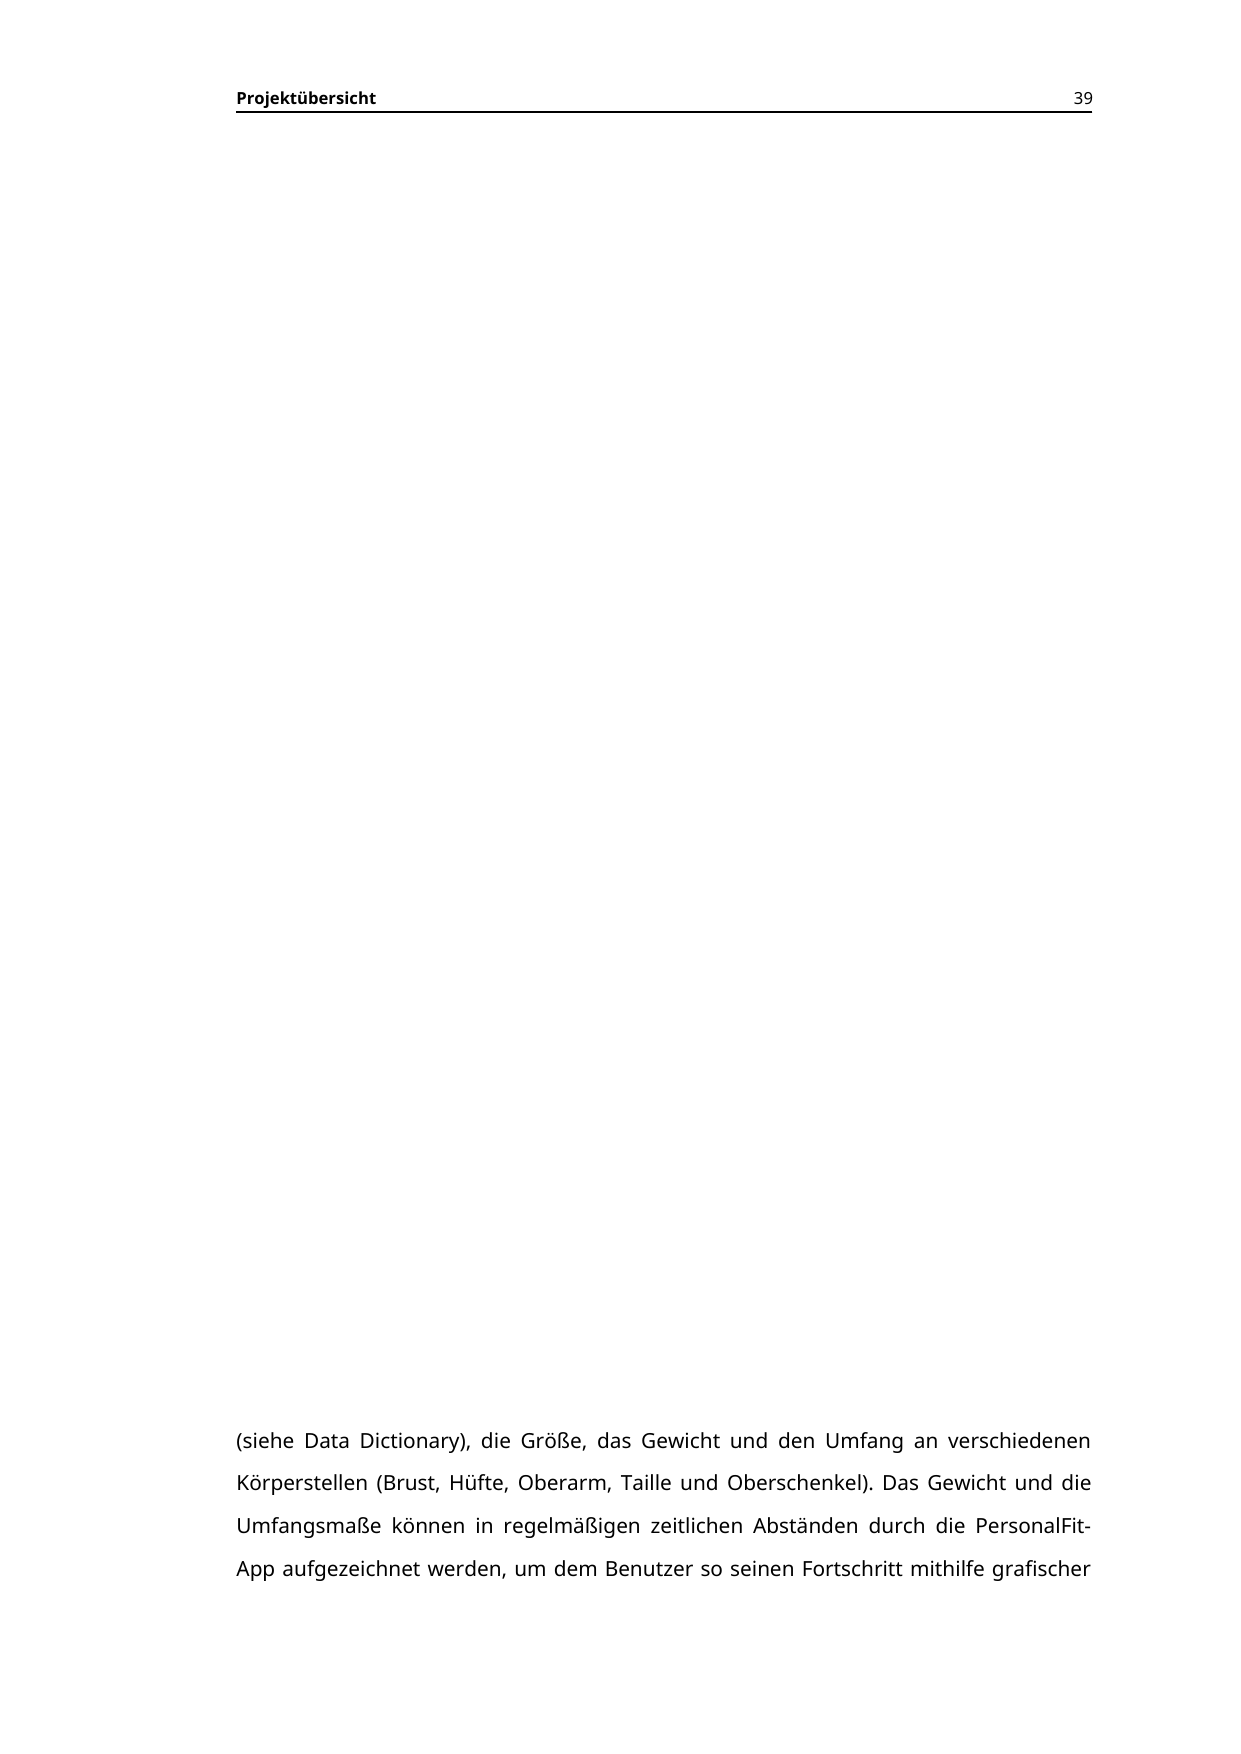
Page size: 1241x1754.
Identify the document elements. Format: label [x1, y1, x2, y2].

text [236, 160, 1092, 1582]
